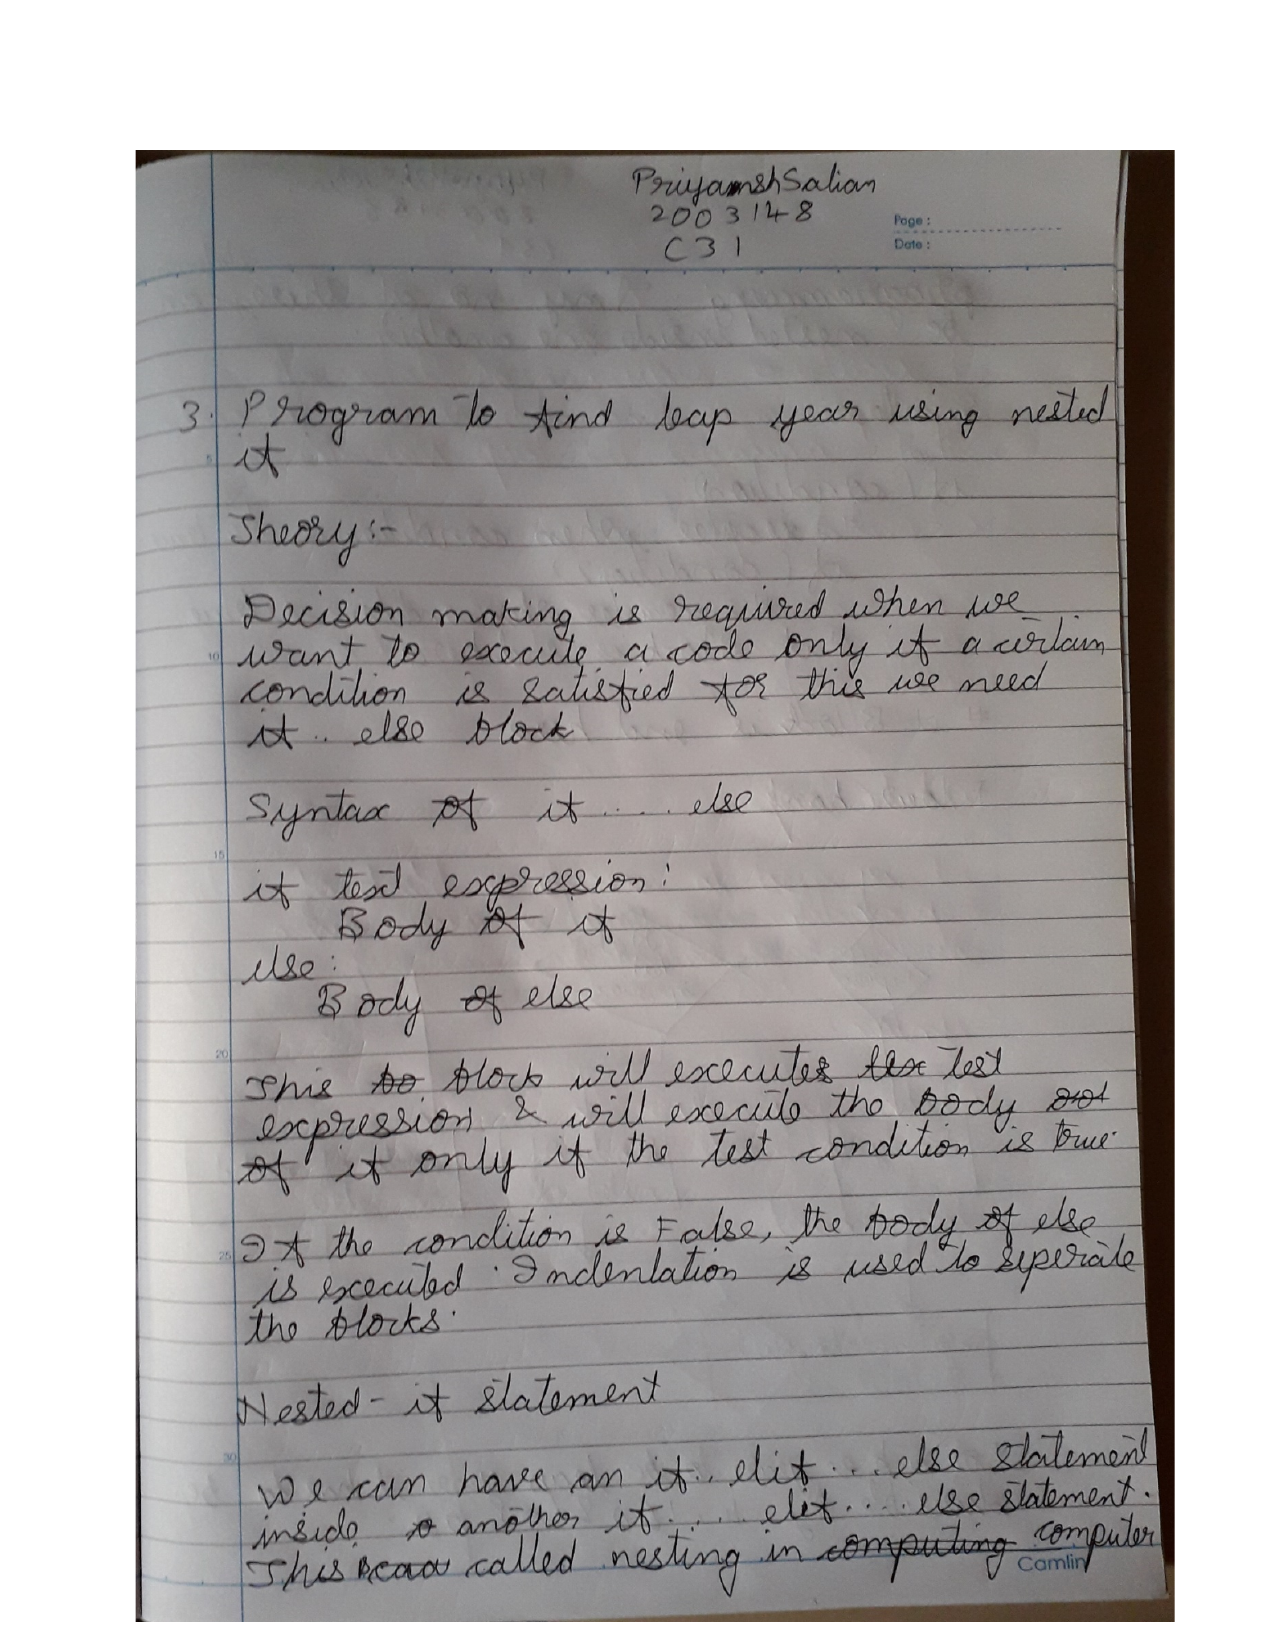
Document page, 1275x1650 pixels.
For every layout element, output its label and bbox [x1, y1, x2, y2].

picture [135, 150, 1175, 1622]
